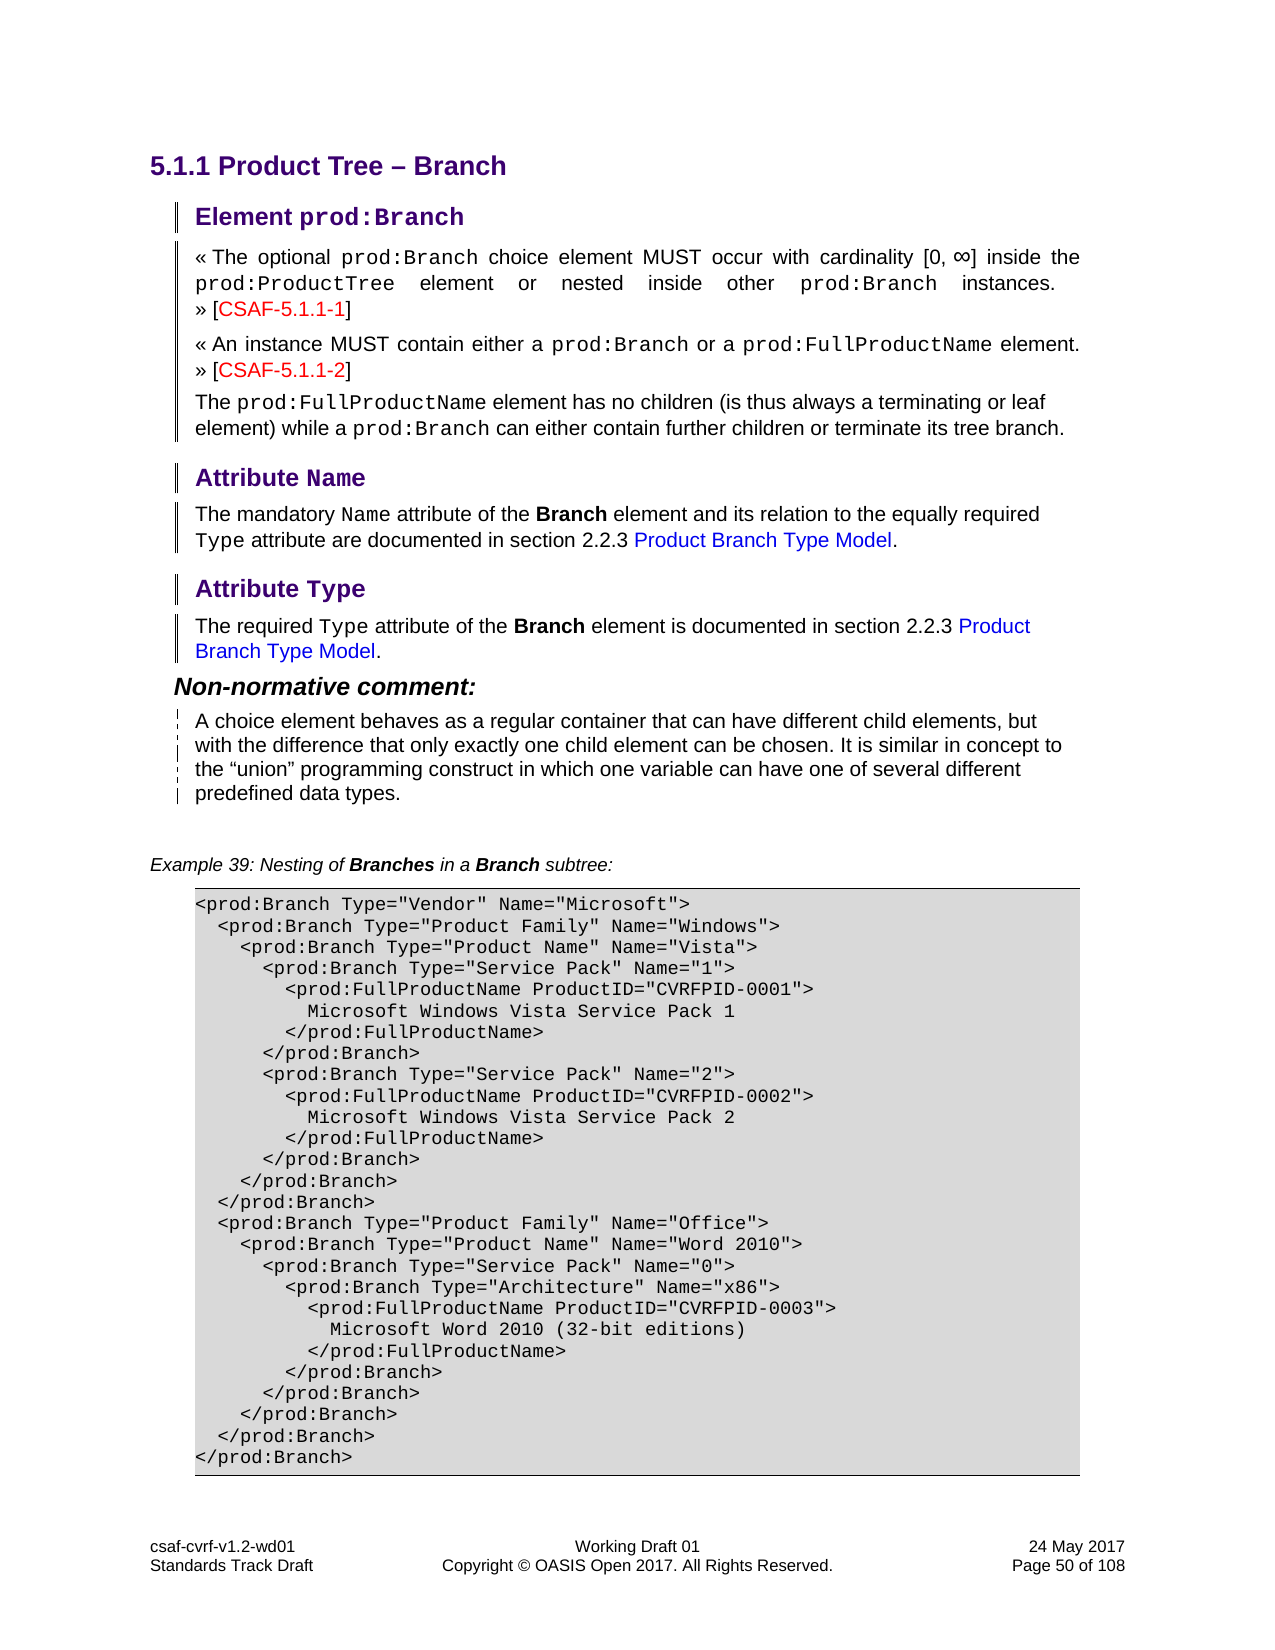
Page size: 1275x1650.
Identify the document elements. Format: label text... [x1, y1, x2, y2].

text « An instance MUST contain either a prod:Branch or a prod:FullProductName element. » [CSAF-5.1.1-2] [178, 329, 1080, 382]
text A choice element behaves as a regular container that can have different child elements, but with the difference that only exactly one child element can be chosen. It is similar in concept to the “union” programming construct in which one variable can have one of several different predefined data types. [177, 709, 1080, 804]
text The mandatory Name attribute of the Branch element and its relation to the equally required Type attribute are documented in section 2.2.3 Product Branch Type Model. [178, 502, 1080, 553]
text The prod:FullProductName element has no children (is thus always a terminating or leaf element) while a prod:Branch can either contain further children or terminate its tree branch. [178, 390, 1080, 442]
text <prod:Branch Type="Vendor" Name="Microsoft"> <prod:Branch Type="Product Family" Name="Windows"> <prod:Branch Type="Product Name" Name="Vista"> <prod:Branch Type="Service Pack" Name="1"> <prod:FullProductName ProductID="CVRFPID-0001"> Microsoft Windows Vista Service Pack 1 </prod:FullProductName> </prod:Branch> <prod:Branch Type="Service Pack" Name="2"> <prod:FullProductName ProductID="CVRFPID-0002"> Microsoft Windows Vista Service Pack 2 </prod:FullProductName> </prod:Branch> </prod:Branch> </prod:Branch> <prod:Branch Type="Product Family" Name="Office"> <prod:Branch Type="Product Name" Name="Word 2010"> <prod:Branch Type="Service Pack" Name="0"> <prod:Branch Type="Architecture" Name="x86"> <prod:FullProductName ProductID="CVRFPID-0003"> Microsoft Word 2010 (32-bit editions) </prod:FullProductName> </prod:Branch> </prod:Branch> </prod:Branch> </prod:Branch> </prod:Branch> [195, 889, 1080, 1475]
subtitle Element prod:Branch [178, 202, 1125, 233]
text The required Type attribute of the Branch element is documented in section 2.2.3 Product Branch Type Model. [175, 613, 1080, 663]
text Example 39: Nesting of Branches in a Branch subtree: [150, 854, 1125, 875]
subtitle Attribute Name [175, 462, 1125, 493]
subtitle Non-normative comment: [174, 672, 1125, 700]
subtitle Product Tree – Branch [150, 150, 1125, 181]
subtitle Attribute Type [178, 574, 1125, 605]
text « The optional prod:Branch choice element MUST occur with cardinality [0, ∞] inside the prod:ProductTree element or nested inside other prod:Branch instances. » [CSAF-5.1.1-1] [178, 241, 1080, 321]
